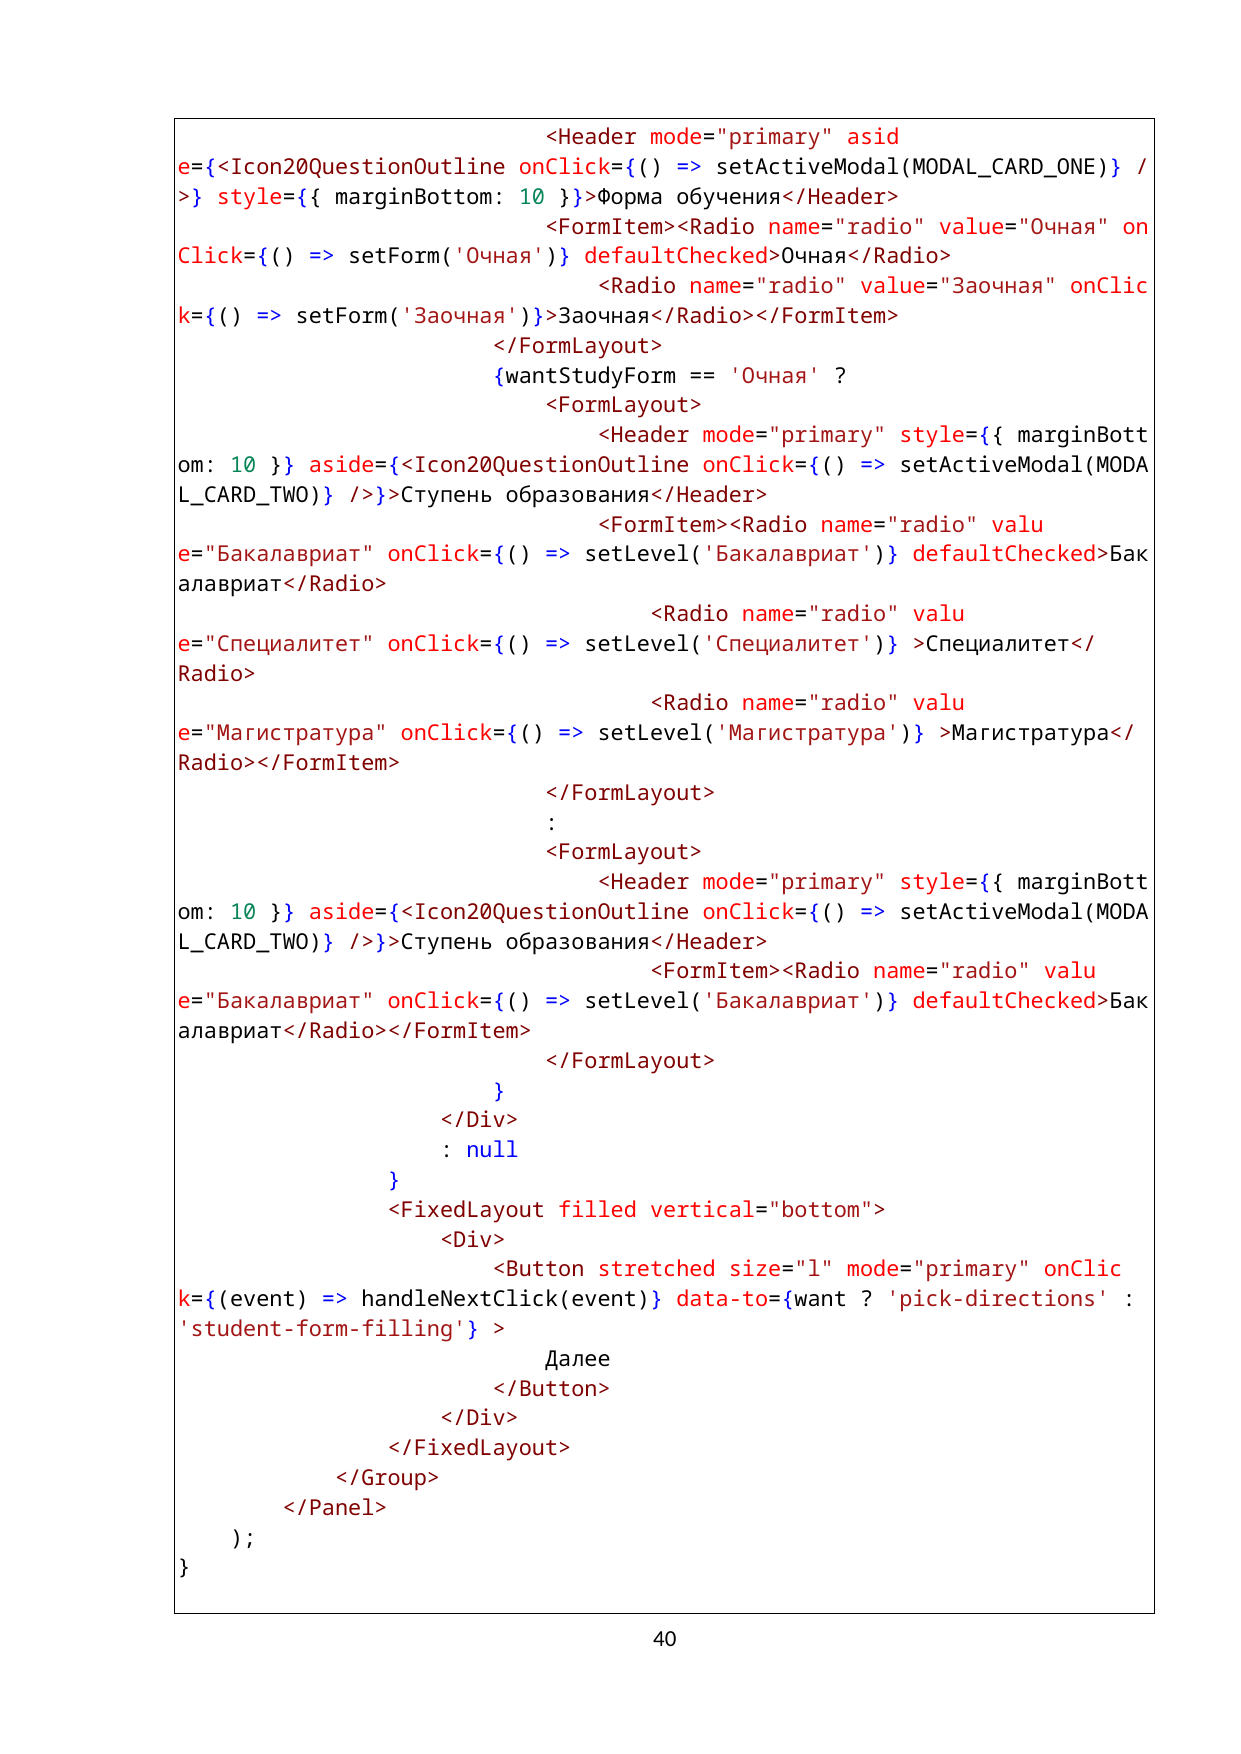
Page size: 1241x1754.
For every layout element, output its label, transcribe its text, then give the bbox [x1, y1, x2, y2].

text <FormItem><Radio name="radio" value="Очная" onClick={() => setForm('Очная')} defaultChecked>Очная</Radio> [177, 211, 1152, 270]
text ); [177, 1521, 1152, 1551]
text : [177, 806, 1152, 836]
text : null [177, 1134, 1152, 1164]
text <Radio name="radio" value="Специалитет" onClick={() => setLevel('Специалитет')} >Специалитет</Radio> [177, 598, 1152, 687]
text </Div> [177, 1104, 1152, 1134]
text </Div> [177, 1402, 1152, 1432]
text <Radio name="radio" value="Магистратура" onClick={() => setLevel('Магистратура')} >Магистратура</Radio></FormItem> [177, 687, 1152, 777]
text Далее [177, 1343, 1152, 1372]
text <Header mode="primary" aside={<Icon20QuestionOutline onClick={() => setActiveModal(MODAL_CARD_ONE)} />} style={{ marginBottom: 10 }}>Форма обучения</Header> [175, 119, 1154, 211]
text {wantStudyForm == 'Очная' ? [177, 359, 1152, 389]
text <FixedLayout filled vertical="bottom"> [177, 1194, 1152, 1223]
text </Panel> [177, 1492, 1152, 1521]
text <FormLayout> [177, 836, 1152, 866]
text <Div> [177, 1223, 1152, 1253]
text <Header mode="primary" style={{ marginBottom: 10 }} aside={<Icon20QuestionOutline onClick={() => setActiveModal(MODAL_CARD_TWO)} />}>Ступень образования</Header> [177, 866, 1152, 955]
text </Button> [177, 1372, 1152, 1402]
text <FormItem><Radio name="radio" value="Бакалавриат" onClick={() => setLevel('Бакалавриат')} defaultChecked>Бакалавриат</Radio> [177, 508, 1152, 598]
text <Header mode="primary" style={{ marginBottom: 10 }} aside={<Icon20QuestionOutline onClick={() => setActiveModal(MODAL_CARD_TWO)} />}>Ступень образования</Header> [177, 419, 1152, 508]
text <Radio name="radio" value="Заочная" onClick={() => setForm('Заочная')}>Заочная</Radio></FormItem> [177, 270, 1152, 330]
text </FormLayout> [177, 777, 1152, 806]
text </FormLayout> [177, 330, 1152, 359]
text } [177, 1074, 1152, 1104]
text <FormItem><Radio name="radio" value="Бакалавриат" onClick={() => setLevel('Бакалавриат')} defaultChecked>Бакалавриат</Radio></FormItem> [177, 955, 1152, 1045]
text <FormLayout> [177, 389, 1152, 419]
text </Group> [177, 1462, 1152, 1492]
text } [177, 1164, 1152, 1194]
text </FixedLayout> [177, 1432, 1152, 1462]
text </FormLayout> [177, 1045, 1152, 1074]
text } [177, 1551, 1152, 1578]
text <Button stretched size="l" mode="primary" onClick={(event) => handleNextClick(event)} data-to={want ? 'pick-directions' : 'student-form-filling'} > [177, 1253, 1152, 1343]
